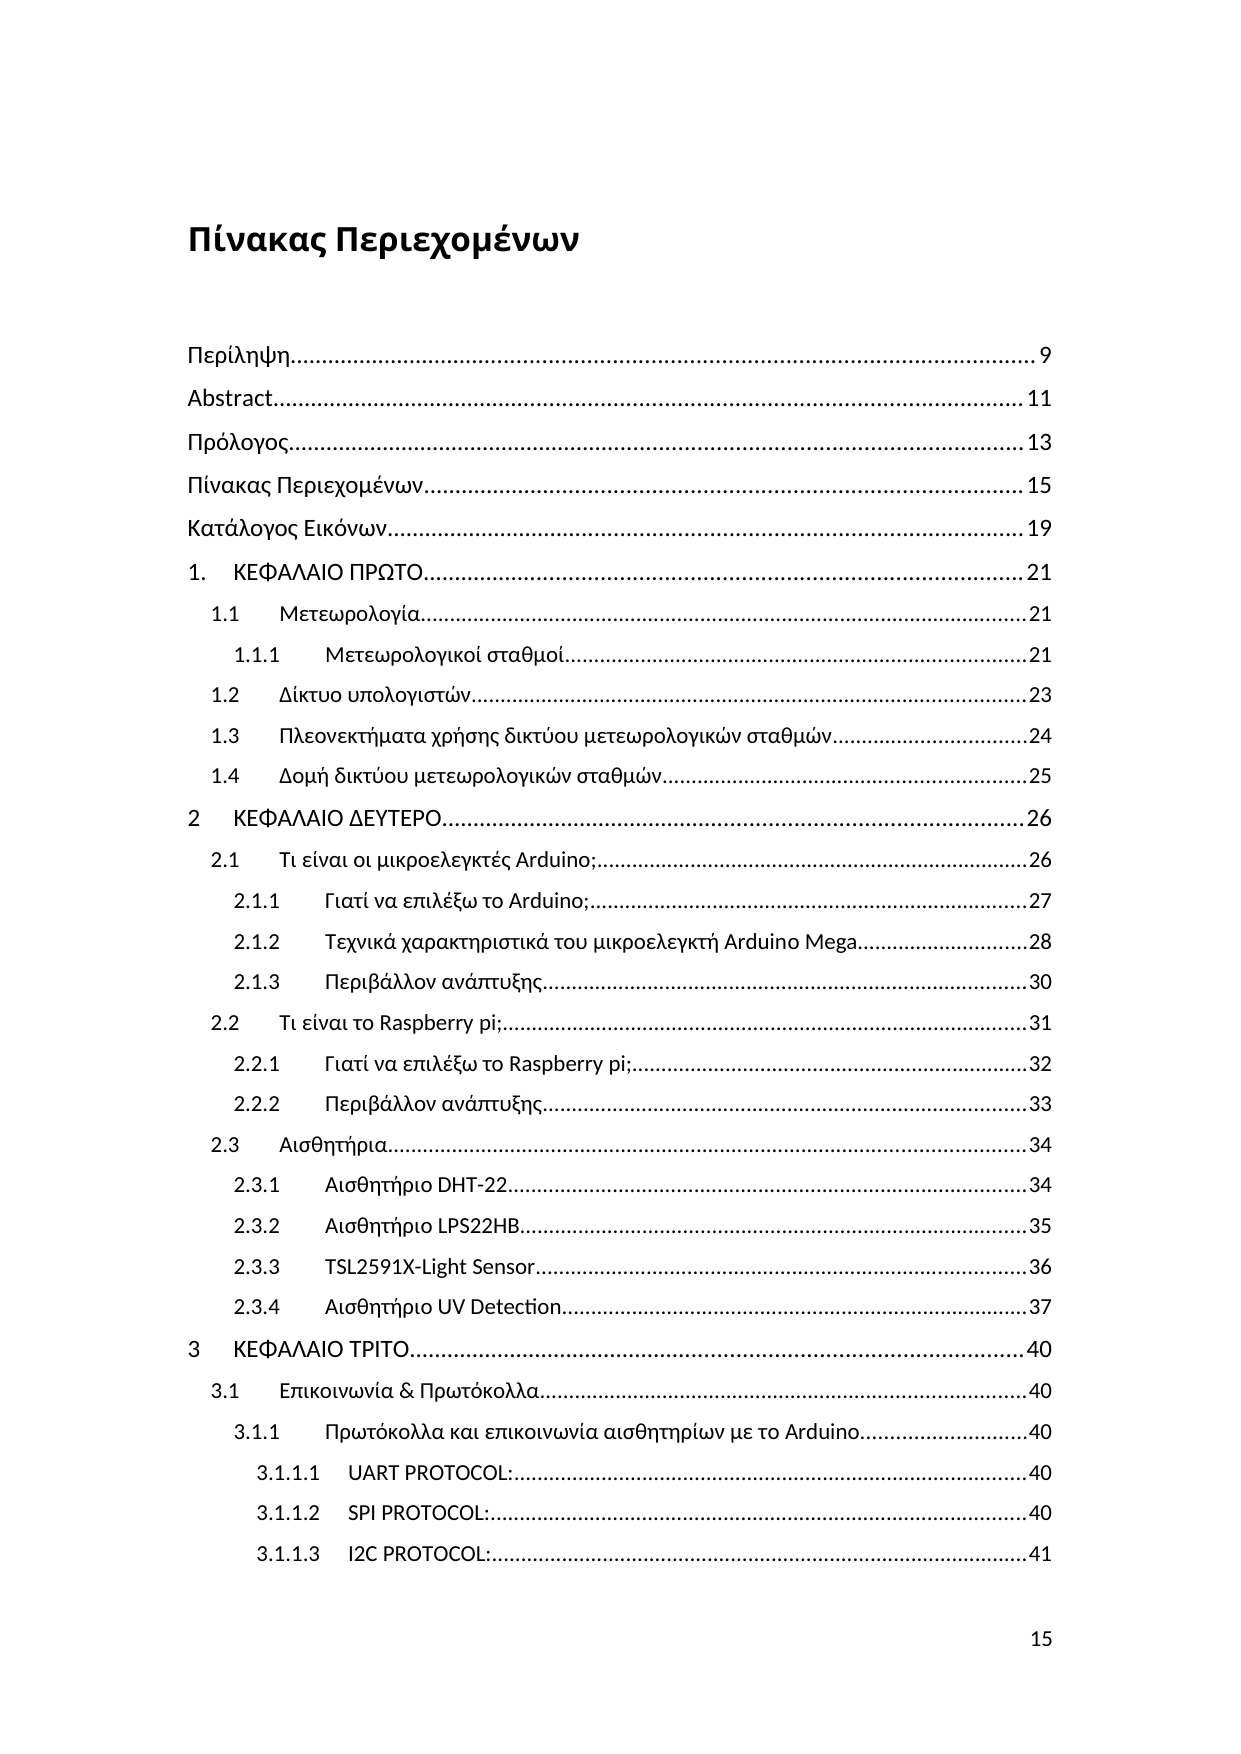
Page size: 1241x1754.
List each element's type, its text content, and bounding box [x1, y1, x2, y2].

subtitle Πίνακας Περιεχομένων [187, 216, 1053, 262]
